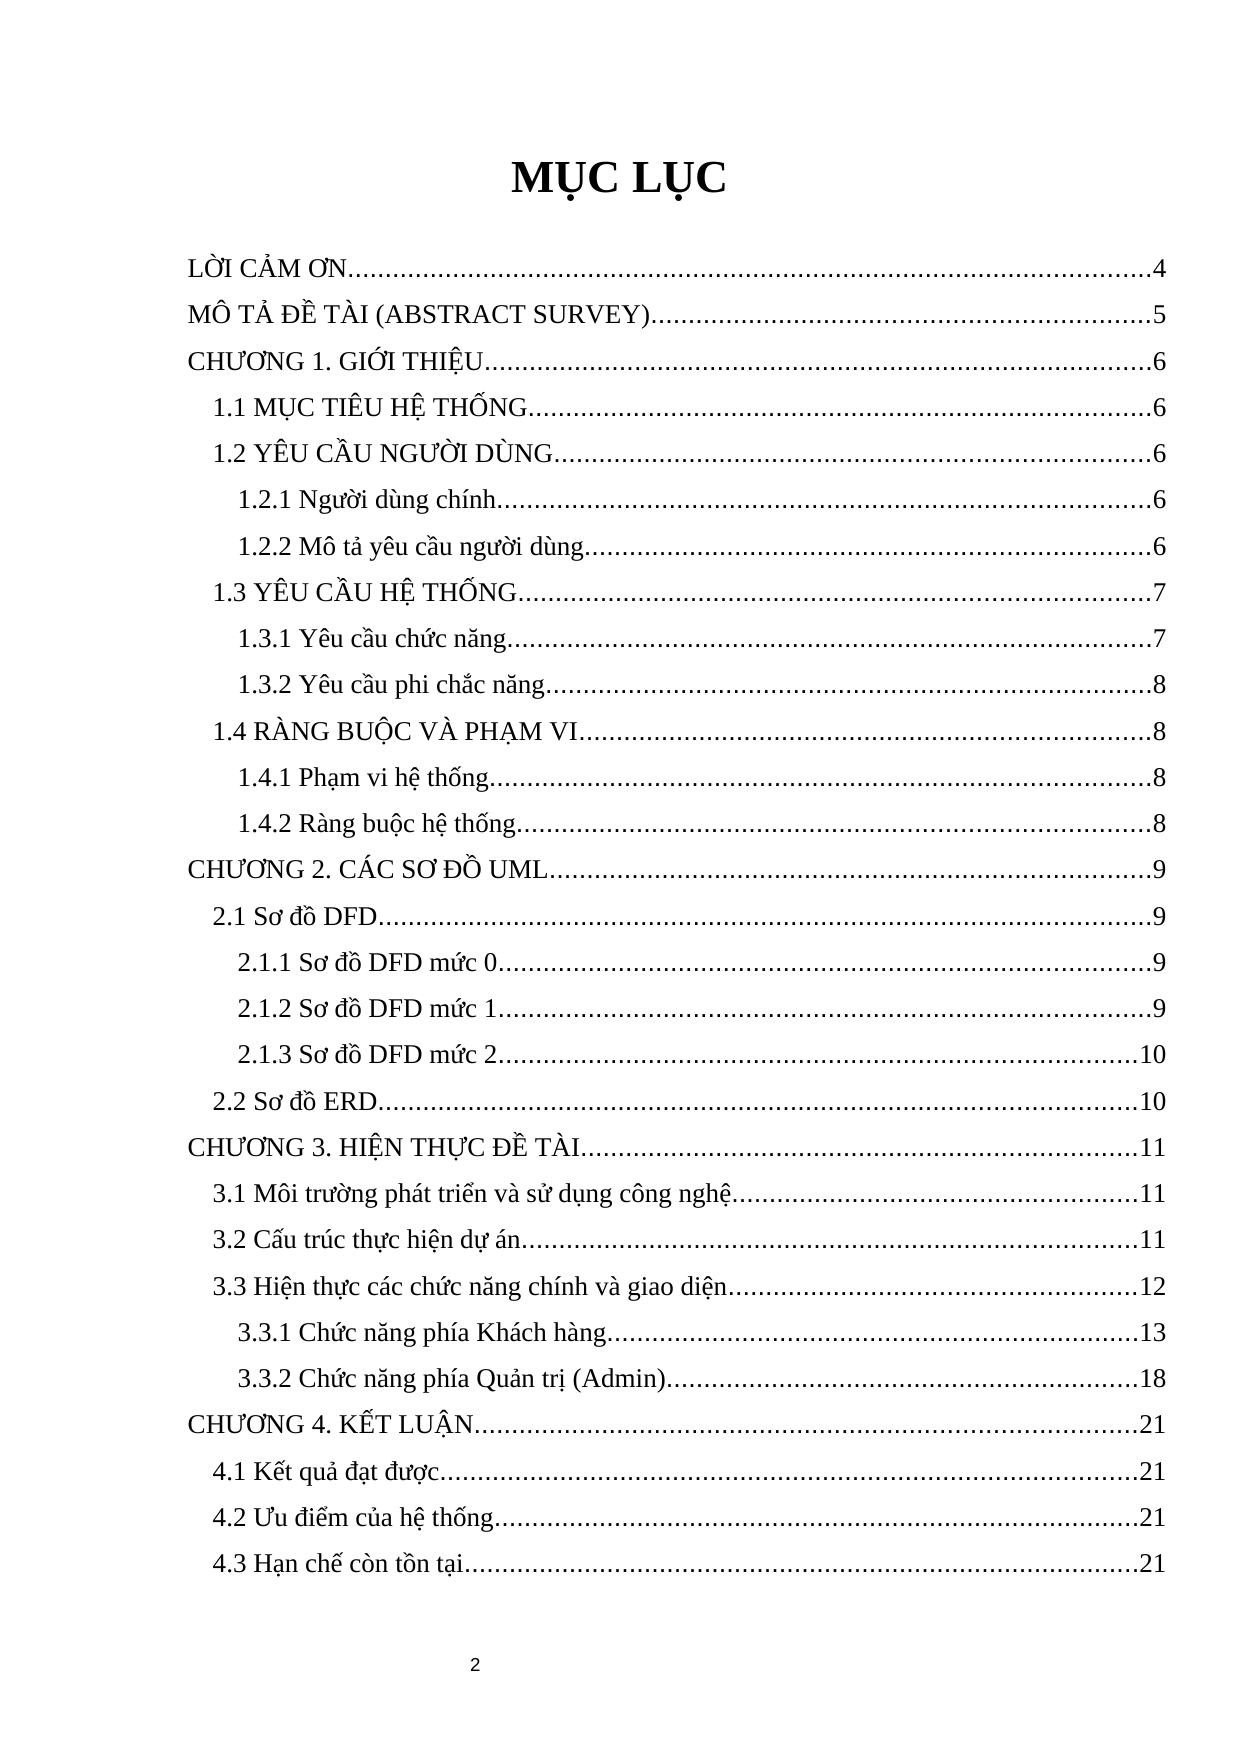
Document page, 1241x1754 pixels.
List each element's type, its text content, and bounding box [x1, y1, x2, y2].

text 3.1 Môi trường phát triển và sử dụng công nghệ 11 [212, 1177, 1053, 1208]
text 3.3 Hiện thực các chức năng chính và giao diện 12 [212, 1270, 1053, 1301]
text 1.4.1 Phạm vi hệ thống 8 [237, 761, 1053, 792]
text CHƯƠNG 3. HIỆN THỰC ĐỀ TÀI 11 [187, 1131, 1053, 1162]
text CHƯƠNG 1. GIỚI THIỆU 6 [187, 345, 1053, 376]
text 3.2 Cấu trúc thực hiện dự án 11 [212, 1223, 1053, 1254]
text MÔ TẢ ĐỀ TÀI (ABSTRACT SURVEY) 5 [187, 298, 1053, 329]
text 1.1 MỤC TIÊU HỆ THỐNG 6 [212, 391, 1053, 422]
text LỜI CẢM ƠN 4 [187, 252, 1053, 283]
text CHƯƠNG 4. KẾT LUẬN 21 [187, 1408, 1053, 1439]
text 1.4 RÀNG BUỘC VÀ PHẠM VI 8 [212, 715, 1053, 746]
text 1.3.2 Yêu cầu phi chắc năng 8 [237, 668, 1053, 699]
text 2.1.2 Sơ đồ DFD mức 1 9 [237, 992, 1053, 1023]
text 3.3.2 Chức năng phía Quản trị (Admin) 18 [237, 1362, 1053, 1393]
text 4.1 Kết quả đạt được 21 [212, 1455, 1053, 1486]
text 1.2 YÊU CẦU NGƯỜI DÙNG 6 [212, 437, 1053, 468]
text 2.1.3 Sơ đồ DFD mức 2 10 [237, 1038, 1053, 1069]
text 1.3 YÊU CẦU HỆ THỐNG 7 [212, 576, 1053, 607]
text 4.2 Ưu điểm của hệ thống 21 [212, 1501, 1053, 1532]
text 2.1.1 Sơ đồ DFD mức 0 9 [237, 946, 1053, 977]
text 1.3.1 Yêu cầu chức năng 7 [237, 622, 1053, 653]
text 4.3 Hạn chế còn tồn tại 21 [212, 1547, 1053, 1578]
text 1.2.2 Mô tả yêu cầu người dùng 6 [237, 530, 1053, 561]
text CHƯƠNG 2. CÁC SƠ ĐỒ UML 9 [187, 853, 1053, 884]
text 3.3.1 Chức năng phía Khách hàng 13 [237, 1316, 1053, 1347]
text MỤC LỤC [187, 150, 1053, 203]
text 1.2.1 Người dùng chính 6 [237, 483, 1053, 514]
text 2.1 Sơ đồ DFD 9 [212, 900, 1053, 931]
text 2.2 Sơ đồ ERD 10 [212, 1085, 1053, 1116]
text 1.4.2 Ràng buộc hệ thống 8 [237, 807, 1053, 838]
